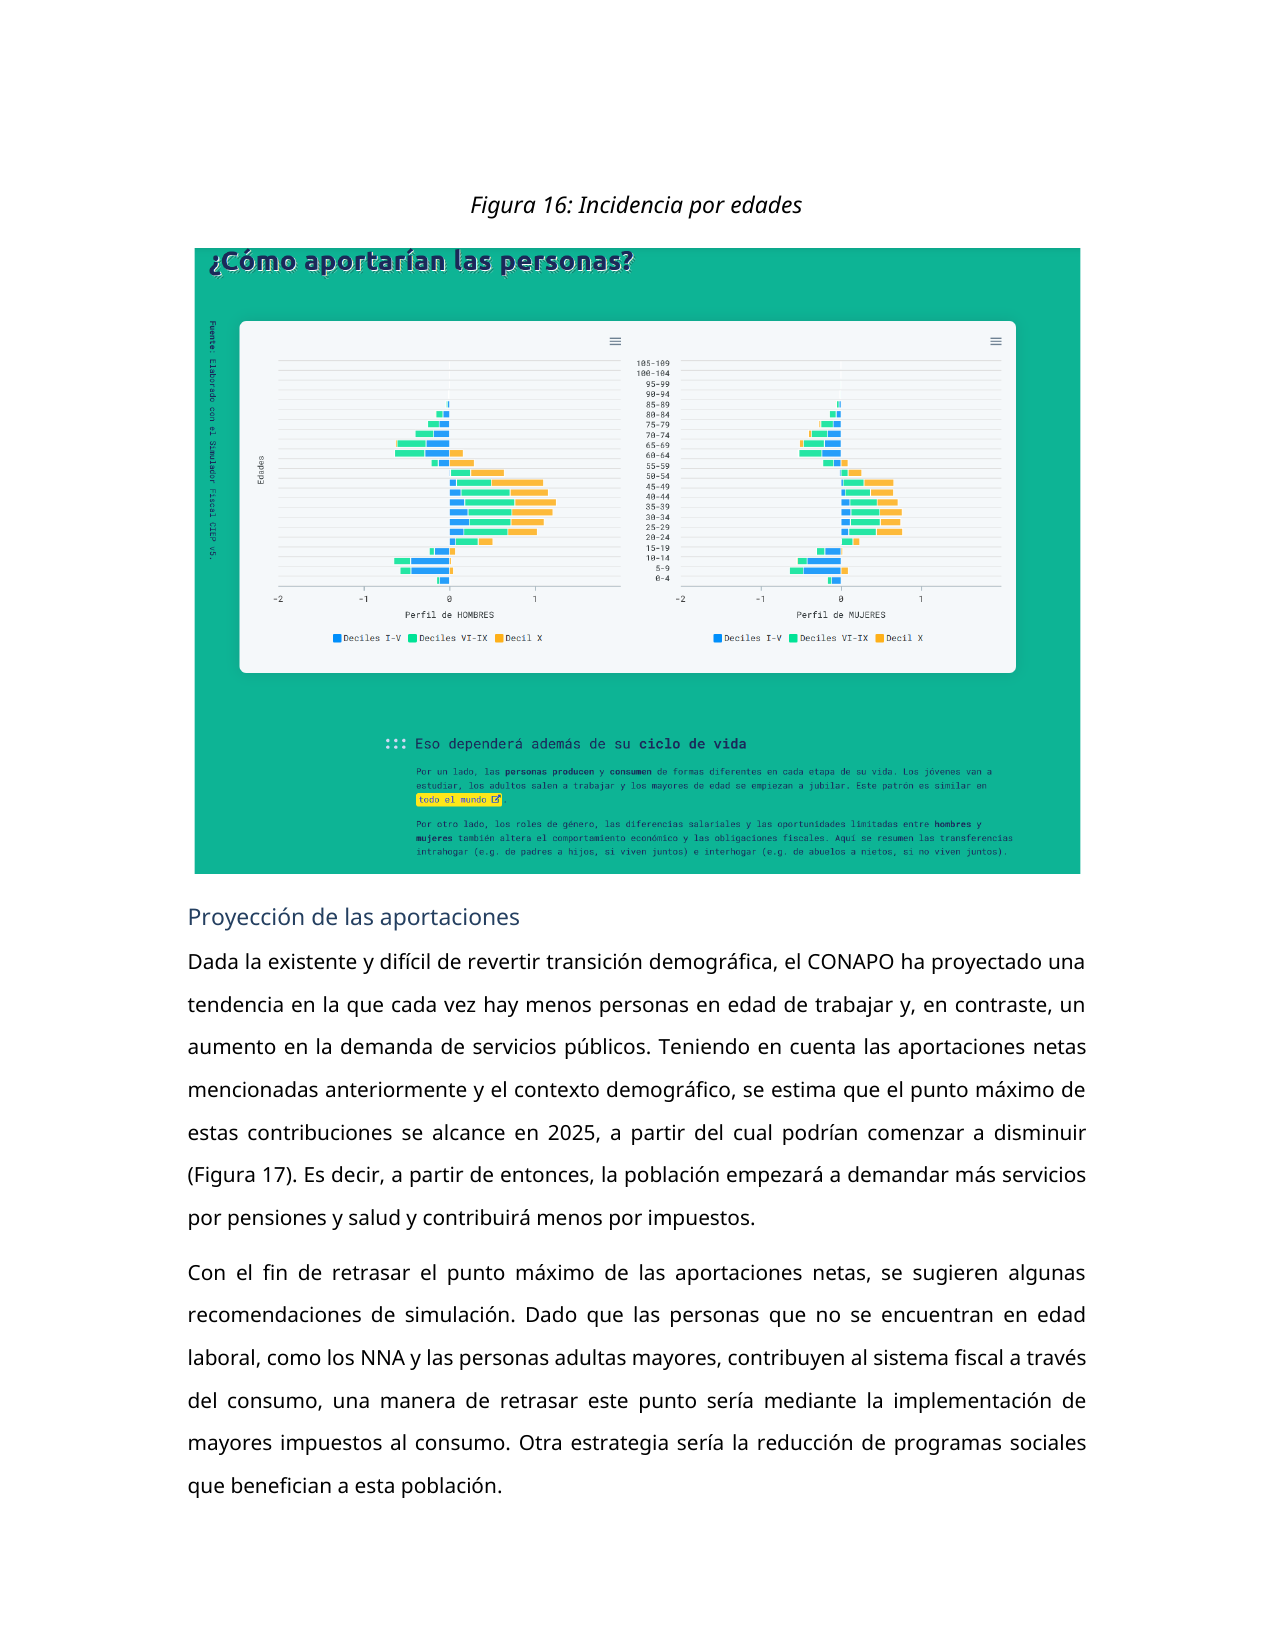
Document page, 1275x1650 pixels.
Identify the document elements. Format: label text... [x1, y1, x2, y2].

text Con el fin de retrasar el punto máximo de las aportaciones netas, se sugieren algunas recomendaciones de simulación. Dado que las personas que no se encuentran en edad laboral, como los NNA y las personas adultas mayores, contribuyen al sistema fiscal a través del consumo, una manera de retrasar este punto sería mediante la implementación de mayores impuestos al consumo. Otra estrategia sería la reducción de programas sociales que benefician a esta población. [187, 1258, 1087, 1499]
text Figura 16: Incidencia por edades [187, 189, 1087, 220]
picture [194, 248, 1081, 874]
text Dada la existente y difícil de revertir transición demográfica, el CONAPO ha proyectado una tendencia en la que cada vez hay menos personas en edad de trabajar y, en contraste, un aumento en la demanda de servicios públicos. Teniendo en cuenta las aportaciones netas mencionadas anteriormente y el contexto demográfico, se estima que el punto máximo de estas contribuciones se alcance en 2025, a partir del cual podrían comenzar a disminuir (Figura 17). Es decir, a partir de entonces, la población empezará a demandar más servicios por pensiones y salud y contribuirá menos por impuestos. [187, 947, 1087, 1231]
subtitle Proyección de las aportaciones [187, 900, 1087, 932]
